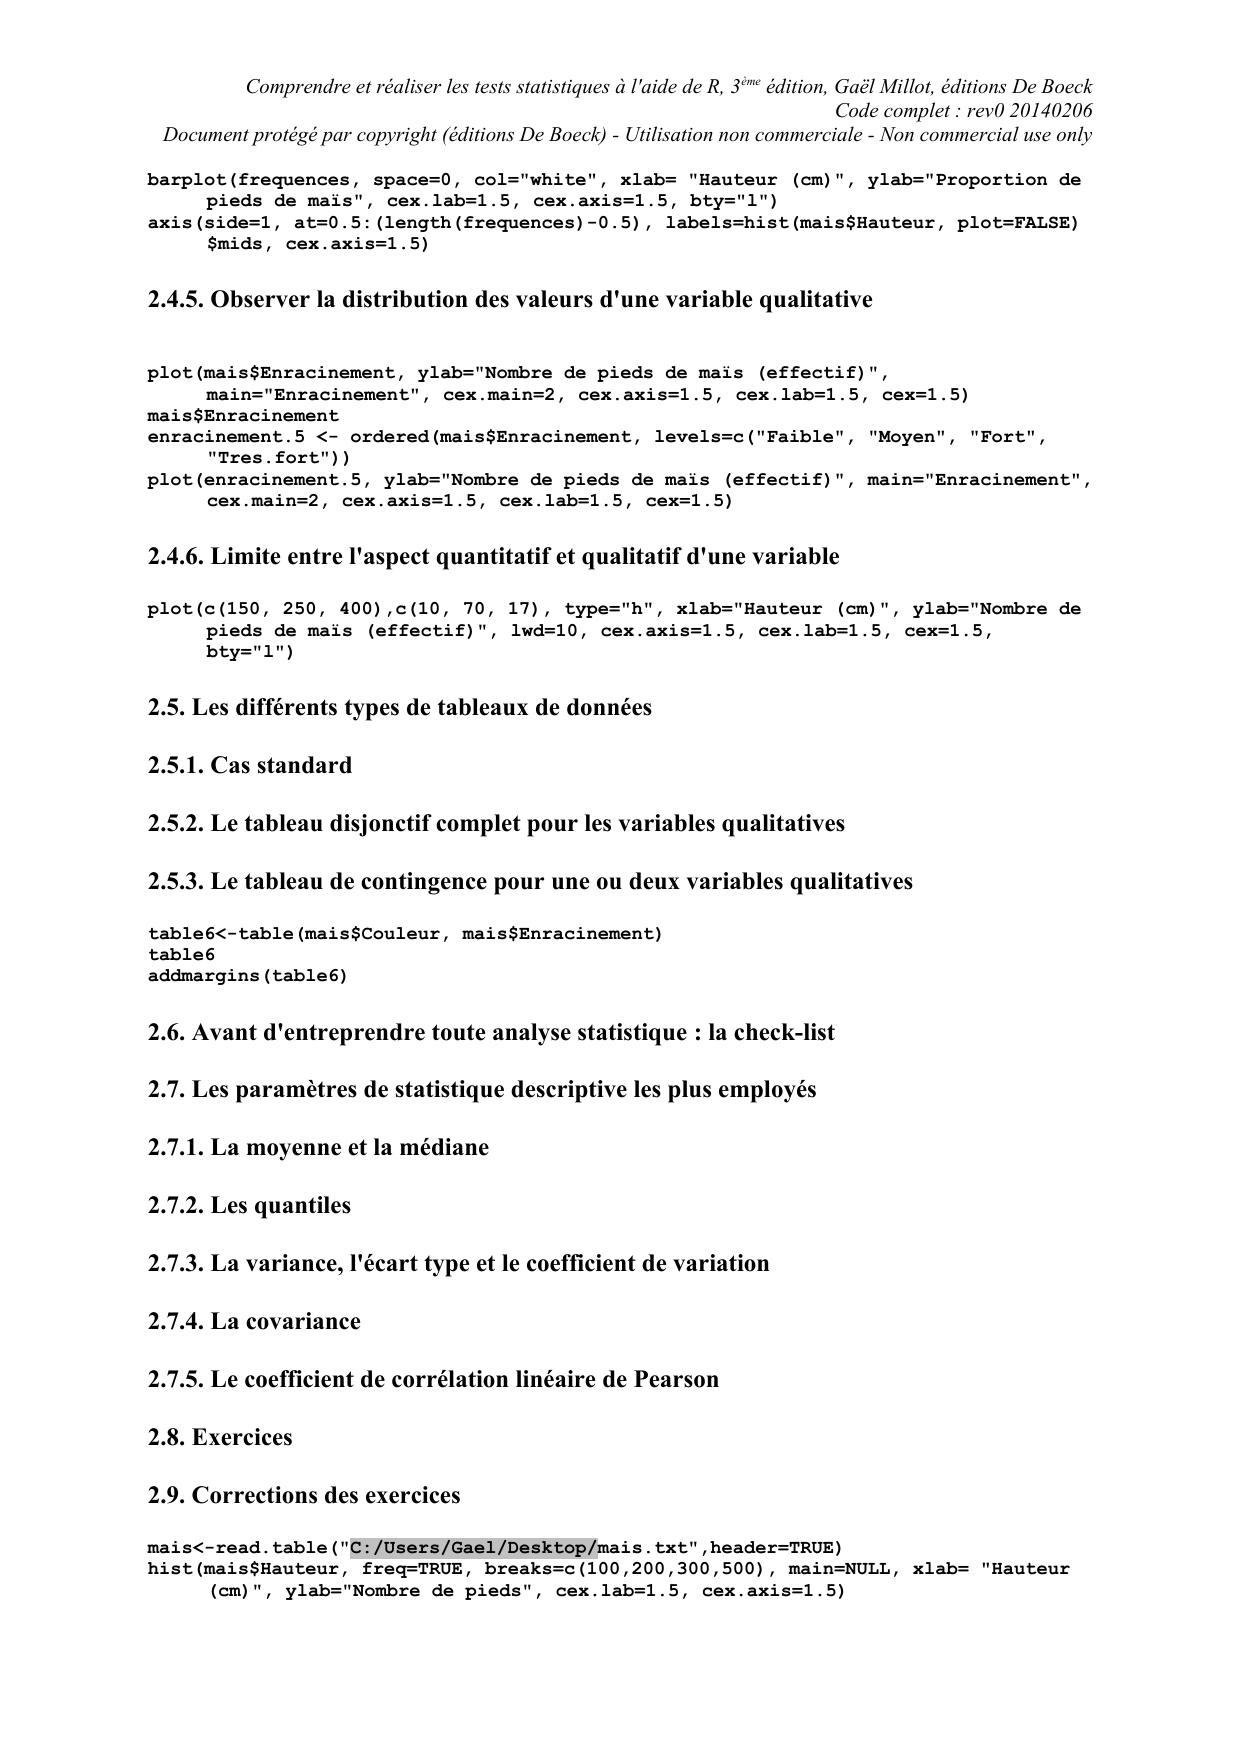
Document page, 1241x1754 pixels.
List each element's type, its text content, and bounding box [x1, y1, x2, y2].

subtitle 2.7.5. Le coefficient de corrélation linéaire de Pearson [148, 1364, 1093, 1393]
text table6 [148, 945, 1093, 966]
text mais$Enracinement [148, 406, 1093, 427]
text addmargins(table6) [148, 966, 1093, 987]
text plot(mais$Enracinement, ylab="Nombre de pieds de maïs (effectif)", main="Enracinement", cex.main=2, cex.axis=1.5, cex.lab=1.5, cex=1.5) [148, 363, 1093, 406]
text barplot(frequences, space=0, col="white", xlab= "Hauteur (cm)", ylab="Proportion de pieds de maïs", cex.lab=1.5, cex.axis=1.5, bty="l") [148, 170, 1093, 212]
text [598, 1538, 1093, 1559]
subtitle 2.6. Avant d'entreprendre toute analyse statistique : la check-list [148, 1017, 1093, 1045]
text enracinement.5 <- ordered(mais$Enracinement, levels=c("Faible", "Moyen", "Fort", "Tres.fort")) [148, 427, 1093, 469]
subtitle 2.7.2. Les quantiles [148, 1190, 1093, 1219]
text hist(mais$Hauteur, freq=TRUE, breaks=c(100,200,300,500), main=NULL, xlab= "Hauteur (cm)", ylab="Nombre de pieds", cex.lab=1.5, cex.axis=1.5) [148, 1559, 1093, 1602]
subtitle 2.7.4. La covariance [148, 1306, 1093, 1335]
subtitle 2.8. Exercices [148, 1422, 1093, 1451]
subtitle 2.7.1. La moyenne et la médiane [148, 1132, 1093, 1161]
text plot(enracinement.5, ylab="Nombre de pieds de maïs (effectif)", main="Enracinement", cex.main=2, cex.axis=1.5, cex.lab=1.5, cex=1.5) [148, 469, 1093, 512]
subtitle 2.5.1. Cas standard [148, 750, 1093, 779]
subtitle 2.7. Les paramètres de statistique descriptive les plus employés [148, 1074, 1093, 1103]
subtitle 2.7.3. La variance, l'écart type et le coefficient de variation [148, 1248, 1093, 1277]
subtitle 2.9. Corrections des exercices [148, 1480, 1093, 1509]
subtitle 2.5.3. Le tableau de contingence pour une ou deux variables qualitatives [148, 866, 1093, 894]
subtitle 2.5.2. Le tableau disjonctif complet pour les variables qualitatives [148, 808, 1093, 837]
text plot(c(150, 250, 400),c(10, 70, 17), type="h", xlab="Hauteur (cm)", ylab="Nombre de pieds de maïs (effectif)", lwd=10, cex.axis=1.5, cex.lab=1.5, cex=1.5, bty="l") [148, 599, 1093, 663]
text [148, 1538, 350, 1559]
subtitle 2.4.6. Limite entre l'aspect quantitatif et qualitatif d'une variable [148, 541, 1093, 570]
subtitle 2.5. Les différents types de tableaux de données [148, 692, 1093, 721]
text axis(side=1, at=0.5:(length(frequences)-0.5), labels=hist(mais$Hauteur, plot=FALSE)$mids, cex.axis=1.5) [148, 212, 1093, 255]
text table6<-table(mais$Couleur, mais$Enracinement) [148, 924, 1093, 945]
subtitle 2.4.5. Observer la distribution des valeurs d'une variable qualitative [148, 284, 1093, 313]
